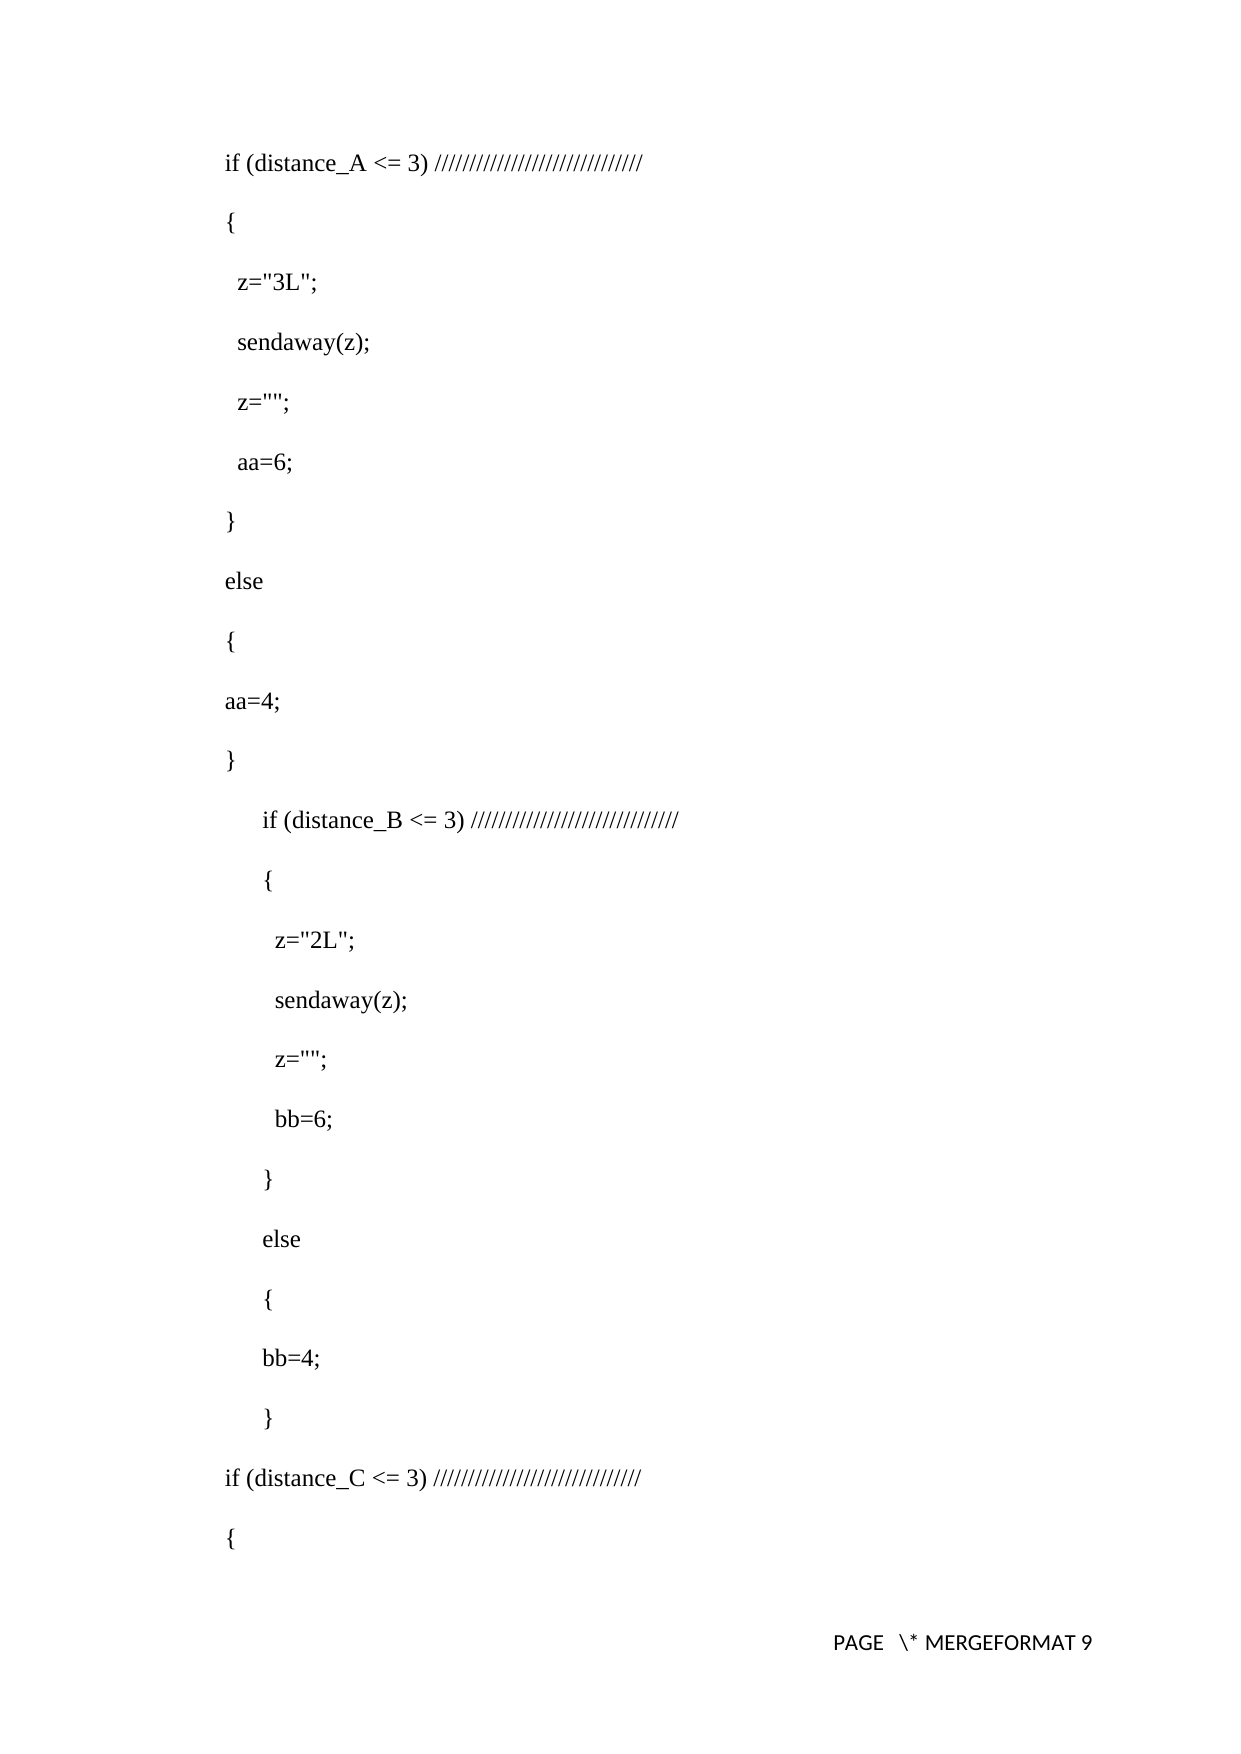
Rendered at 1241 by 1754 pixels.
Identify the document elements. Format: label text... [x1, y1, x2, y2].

text if (distance_C <= 3) ////////////////////////////// [224, 1463, 1092, 1492]
text } [224, 1164, 1092, 1193]
text else [224, 1224, 1092, 1253]
text aa=6; [224, 447, 1092, 475]
text if (distance_A <= 3) ////////////////////////////// [224, 148, 1092, 176]
text z=""; [224, 387, 1092, 416]
text } [224, 1403, 1092, 1432]
text sendaway(z); [224, 327, 1092, 356]
text { [224, 626, 1092, 655]
text z=""; [224, 1044, 1092, 1073]
text z="3L"; [224, 267, 1092, 296]
text z="2L"; [224, 925, 1092, 954]
text aa=4; [224, 686, 1092, 714]
text bb=4; [224, 1343, 1092, 1372]
text else [224, 566, 1092, 595]
text { [224, 865, 1092, 894]
text { [224, 207, 1092, 236]
text { [224, 1284, 1092, 1312]
text } [224, 506, 1092, 535]
text { [224, 1523, 1092, 1552]
text sendaway(z); [224, 985, 1092, 1013]
text bb=6; [224, 1104, 1092, 1133]
text if (distance_B <= 3) ////////////////////////////// [224, 805, 1092, 834]
text } [224, 746, 1092, 774]
